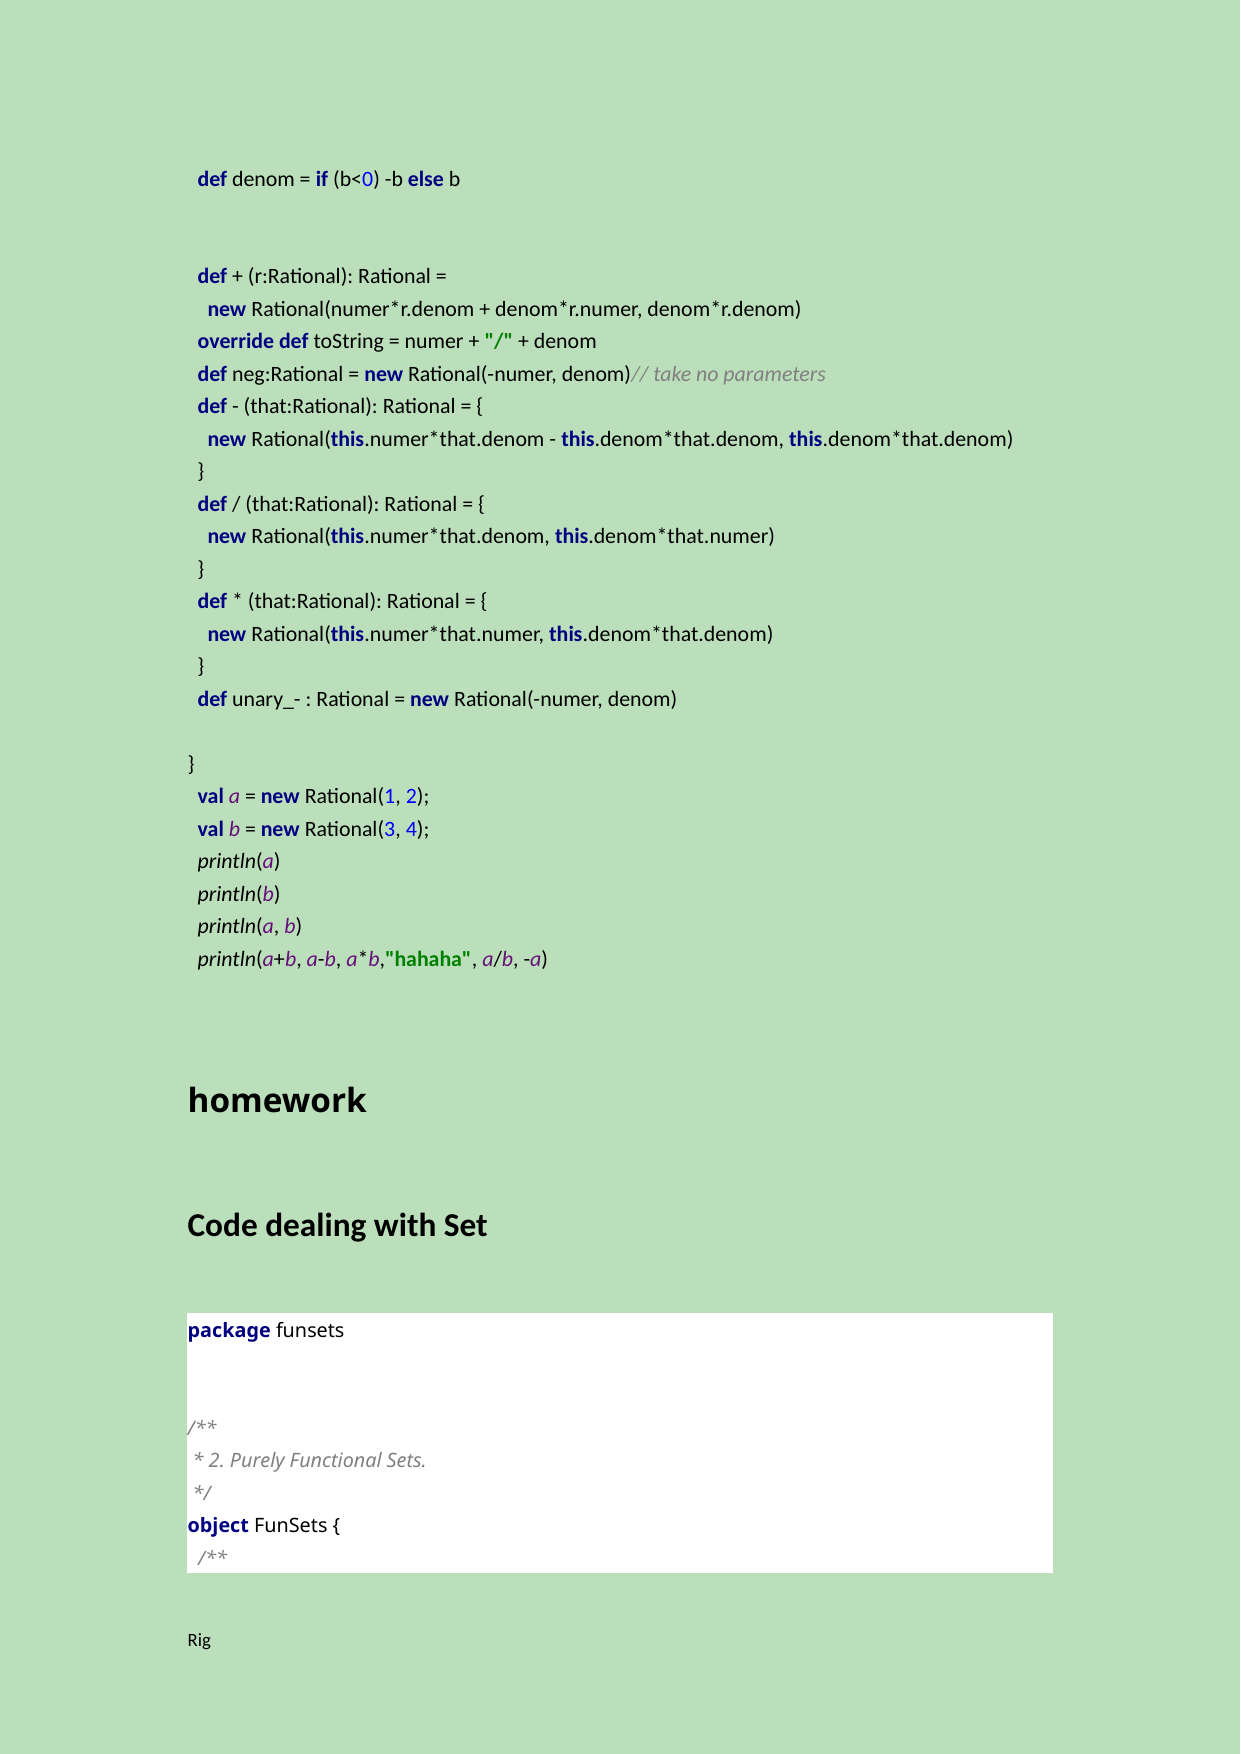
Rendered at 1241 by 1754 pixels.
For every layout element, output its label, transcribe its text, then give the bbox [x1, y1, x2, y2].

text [187, 1313, 1053, 1573]
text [187, 162, 1053, 974]
subtitle homework [187, 1067, 1053, 1132]
subtitle Code dealing with Set [187, 1192, 1053, 1257]
